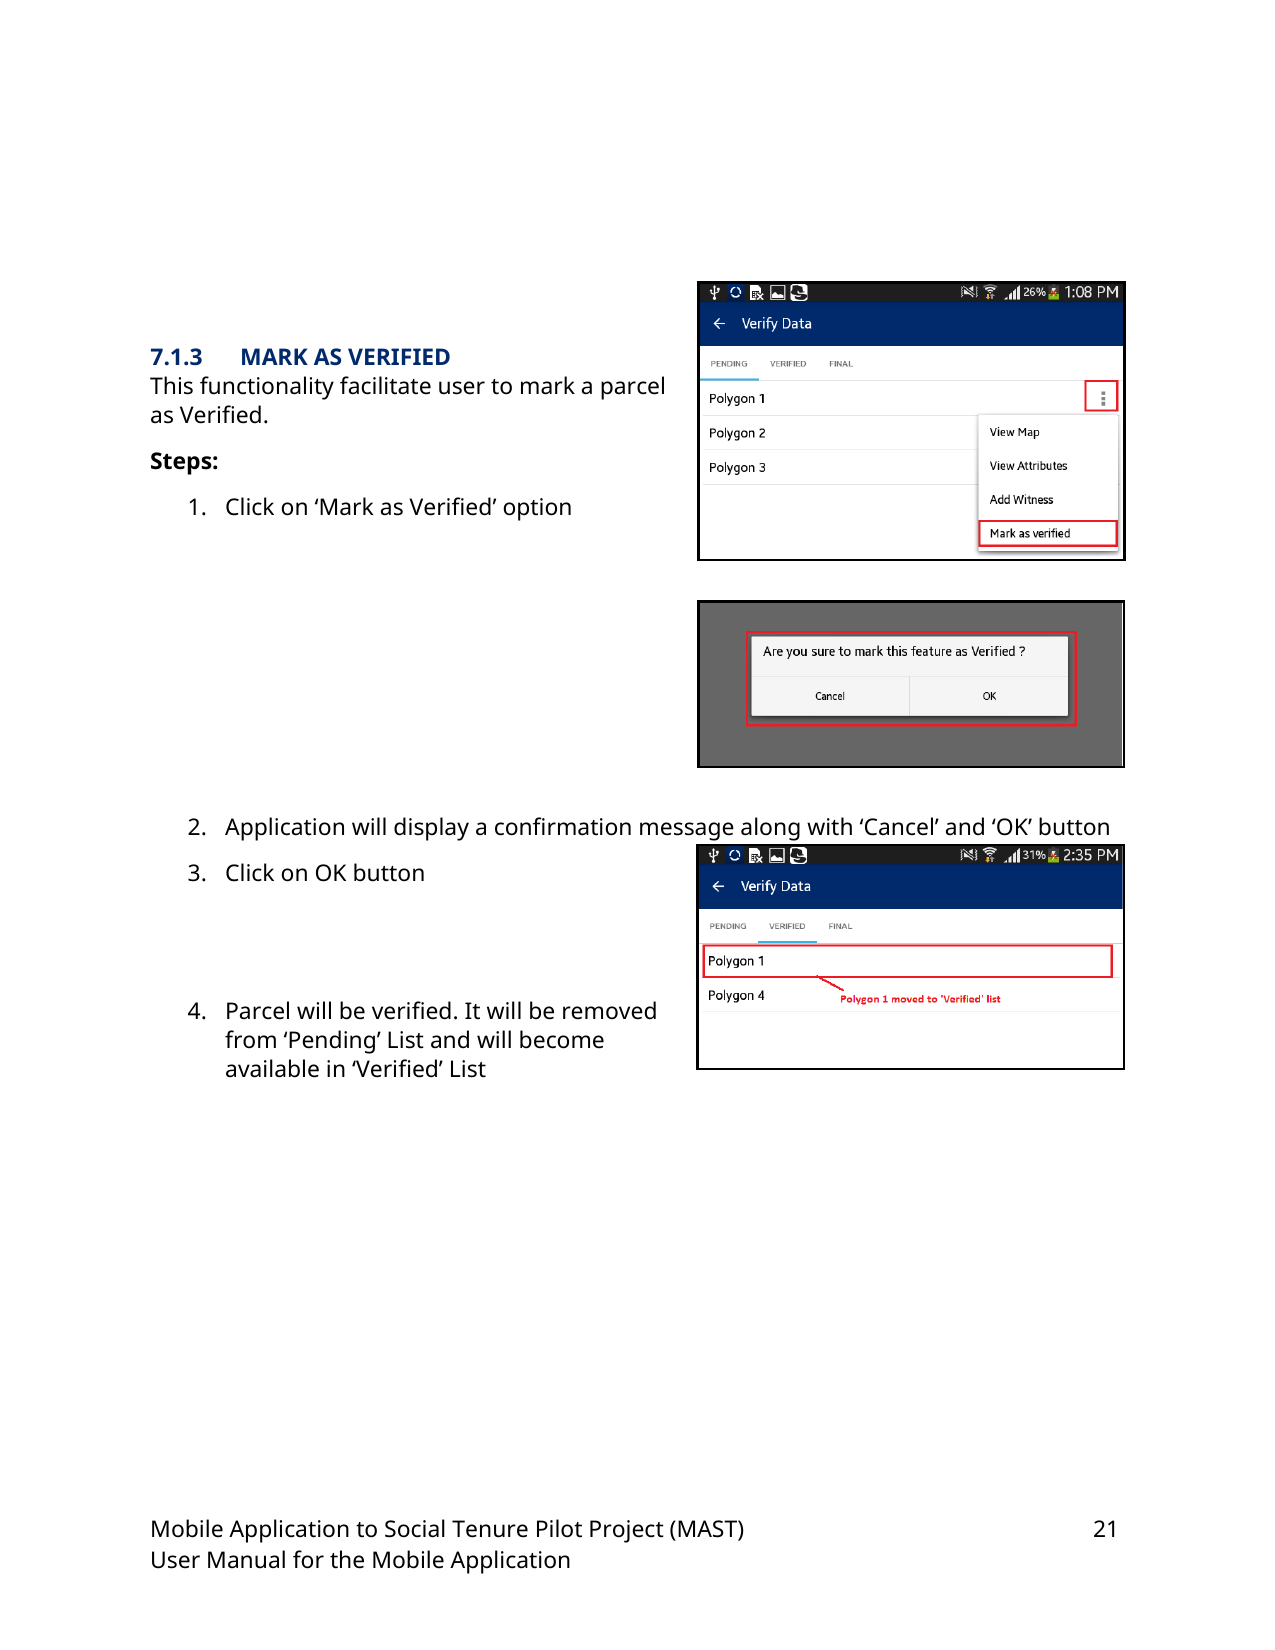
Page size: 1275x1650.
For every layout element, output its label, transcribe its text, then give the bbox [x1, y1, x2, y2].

list Click on OK button [187, 858, 696, 887]
text Steps: [150, 446, 697, 475]
list Click on ‘Mark as Verified’ option [187, 492, 697, 521]
list Application will display a confirmation message along with ‘Cancel’ and ‘OK’ button [187, 812, 1125, 842]
picture [700, 603, 1123, 766]
list Parcel will be verified. It will be removed from ‘Pending’ List and will become available in ‘Verified’ List [187, 996, 1125, 1083]
subtitle Mark as Verified [202, 342, 697, 371]
text This functionality facilitate user to mark a parcel as Verified. [150, 371, 697, 429]
picture [699, 846, 1123, 1068]
picture [700, 284, 1123, 559]
